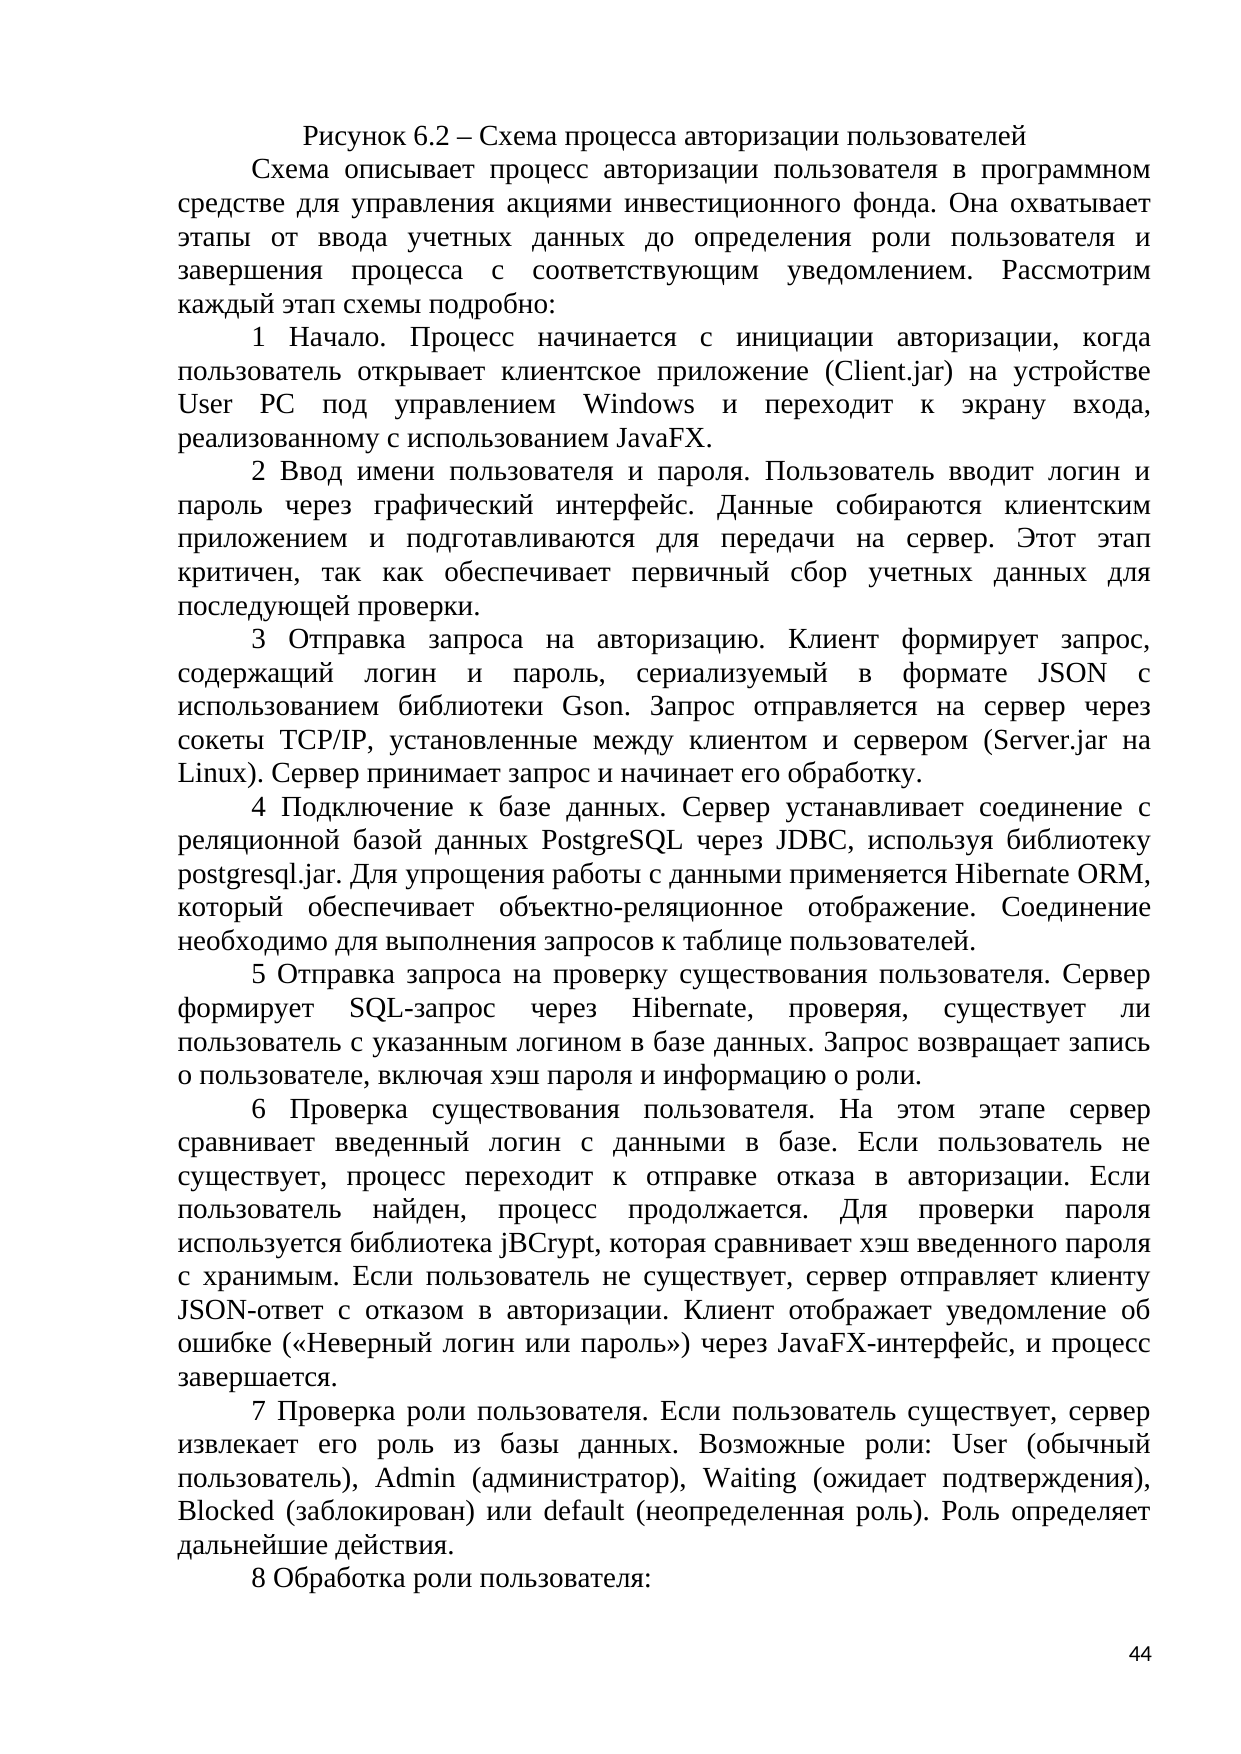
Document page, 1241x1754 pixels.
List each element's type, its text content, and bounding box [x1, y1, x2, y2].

text 7 Проверка роли пользователя. Если пользователь существует, сервер извлекает его роль из базы данных. Возможные роли: User (обычный пользователь), Admin (администратор), Waiting (ожидает подтверждения), Blocked (заблокирован) или default (неопределенная роль). Роль определяет дальнейшие действия. [177, 1393, 1152, 1560]
text 5 Отправка запроса на проверку существования пользователя. Сервер формирует SQL-запрос через Hibernate, проверяя, существует ли пользователь с указанным логином в базе данных. Запрос возвращает запись о пользователе, включая хэш пароля и информацию о роли. [177, 957, 1152, 1091]
text 2 Ввод имени пользователя и пароля. Пользователь вводит логин и пароль через графический интерфейс. Данные собираются клиентским приложением и подготавливаются для передачи на сервер. Этот этап критичен, так как обеспечивает первичный сбор учетных данных для последующей проверки. [177, 453, 1152, 621]
text Схема описывает процесс авторизации пользователя в программном средстве для управления акциями инвестиционного фонда. Она охватывает этапы от ввода учетных данных до определения роли пользователя и завершения процесса с соответствующим уведомлением. Рассмотрим каждый этап схемы подробно: [177, 152, 1152, 319]
text 1 Начало. Процесс начинается с инициации авторизации, когда пользователь открывает клиентское приложение (Client.jar) на устройстве User PC под управлением Windows и переходит к экрану входа, реализованному с использованием JavaFX. [177, 319, 1152, 453]
text 3 Отправка запроса на авторизацию. Клиент формирует запрос, содержащий логин и пароль, сериализуемый в формате JSON с использованием библиотеки Gson. Запрос отправляется на сервер через сокеты TCP/IP, установленные между клиентом и сервером (Server.jar на Linux). Сервер принимает запрос и начинает его обработку. [177, 621, 1152, 789]
text Рисунок 6.2 – Схема процесса авторизации пользователей [177, 118, 1152, 152]
text 8 Обработка роли пользователя: [177, 1560, 1152, 1594]
text 4 Подключение к базе данных. Сервер устанавливает соединение с реляционной базой данных PostgreSQL через JDBC, используя библиотеку postgresql.jar. Для упрощения работы с данными применяется Hibernate ORM, который обеспечивает объектно-реляционное отображение. Соединение необходимо для выполнения запросов к таблице пользователей. [177, 789, 1152, 957]
text 6 Проверка существования пользователя. На этом этапе сервер сравнивает введенный логин с данными в базе. Если пользователь не существует, процесс переходит к отправке отказа в авторизации. Если пользователь найден, процесс продолжается. Для проверки пароля используется библиотека jBCrypt, которая сравнивает хэш введенного пароля с хранимым. Если пользователь не существует, сервер отправляет клиенту JSON-ответ с отказом в авторизации. Клиент отображает уведомление об ошибке («Неверный логин или пароль») через JavaFX-интерфейс, и процесс завершается. [177, 1091, 1152, 1393]
